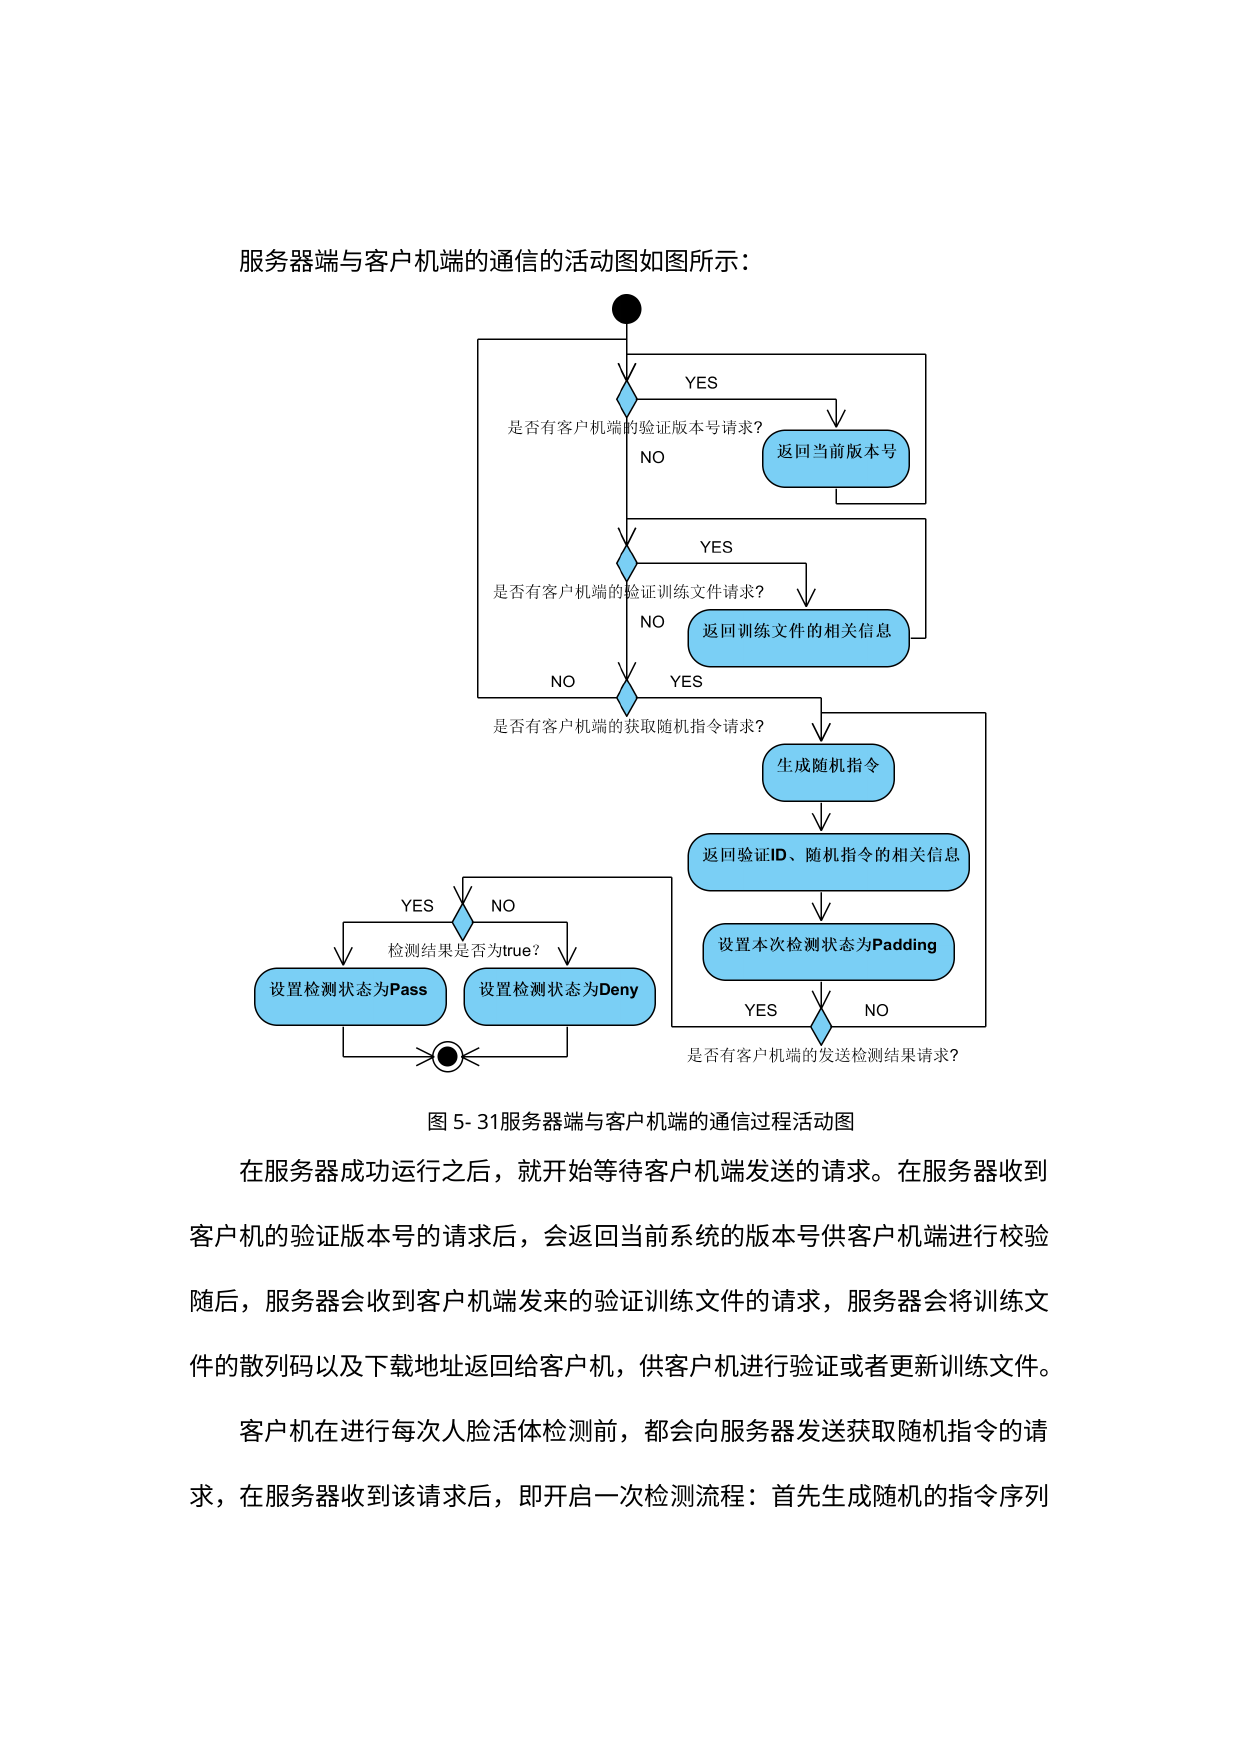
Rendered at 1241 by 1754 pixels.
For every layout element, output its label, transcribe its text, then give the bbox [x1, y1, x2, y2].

text 在服务器成功运行之后，就开始等待客户机端发送的请求。在服务器收到客户机的验证版本号的请求后，会返回当前系统的版本号供客户机端进行校验；随后，服务器会收到客户机端发来的验证训练文件的请求，服务器会将训练文件的散列码以及下载地址返回给客户机，供客户机进行验证或者更新训练文件。 [189, 1137, 1051, 1397]
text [189, 1397, 1051, 1527]
text 图 5- 31服务器端与客户机端的通信过程活动图 [189, 1104, 1051, 1137]
text 服务器端与客户机端的通信的活动图如图所示： [189, 227, 1051, 292]
picture [250, 292, 990, 1077]
